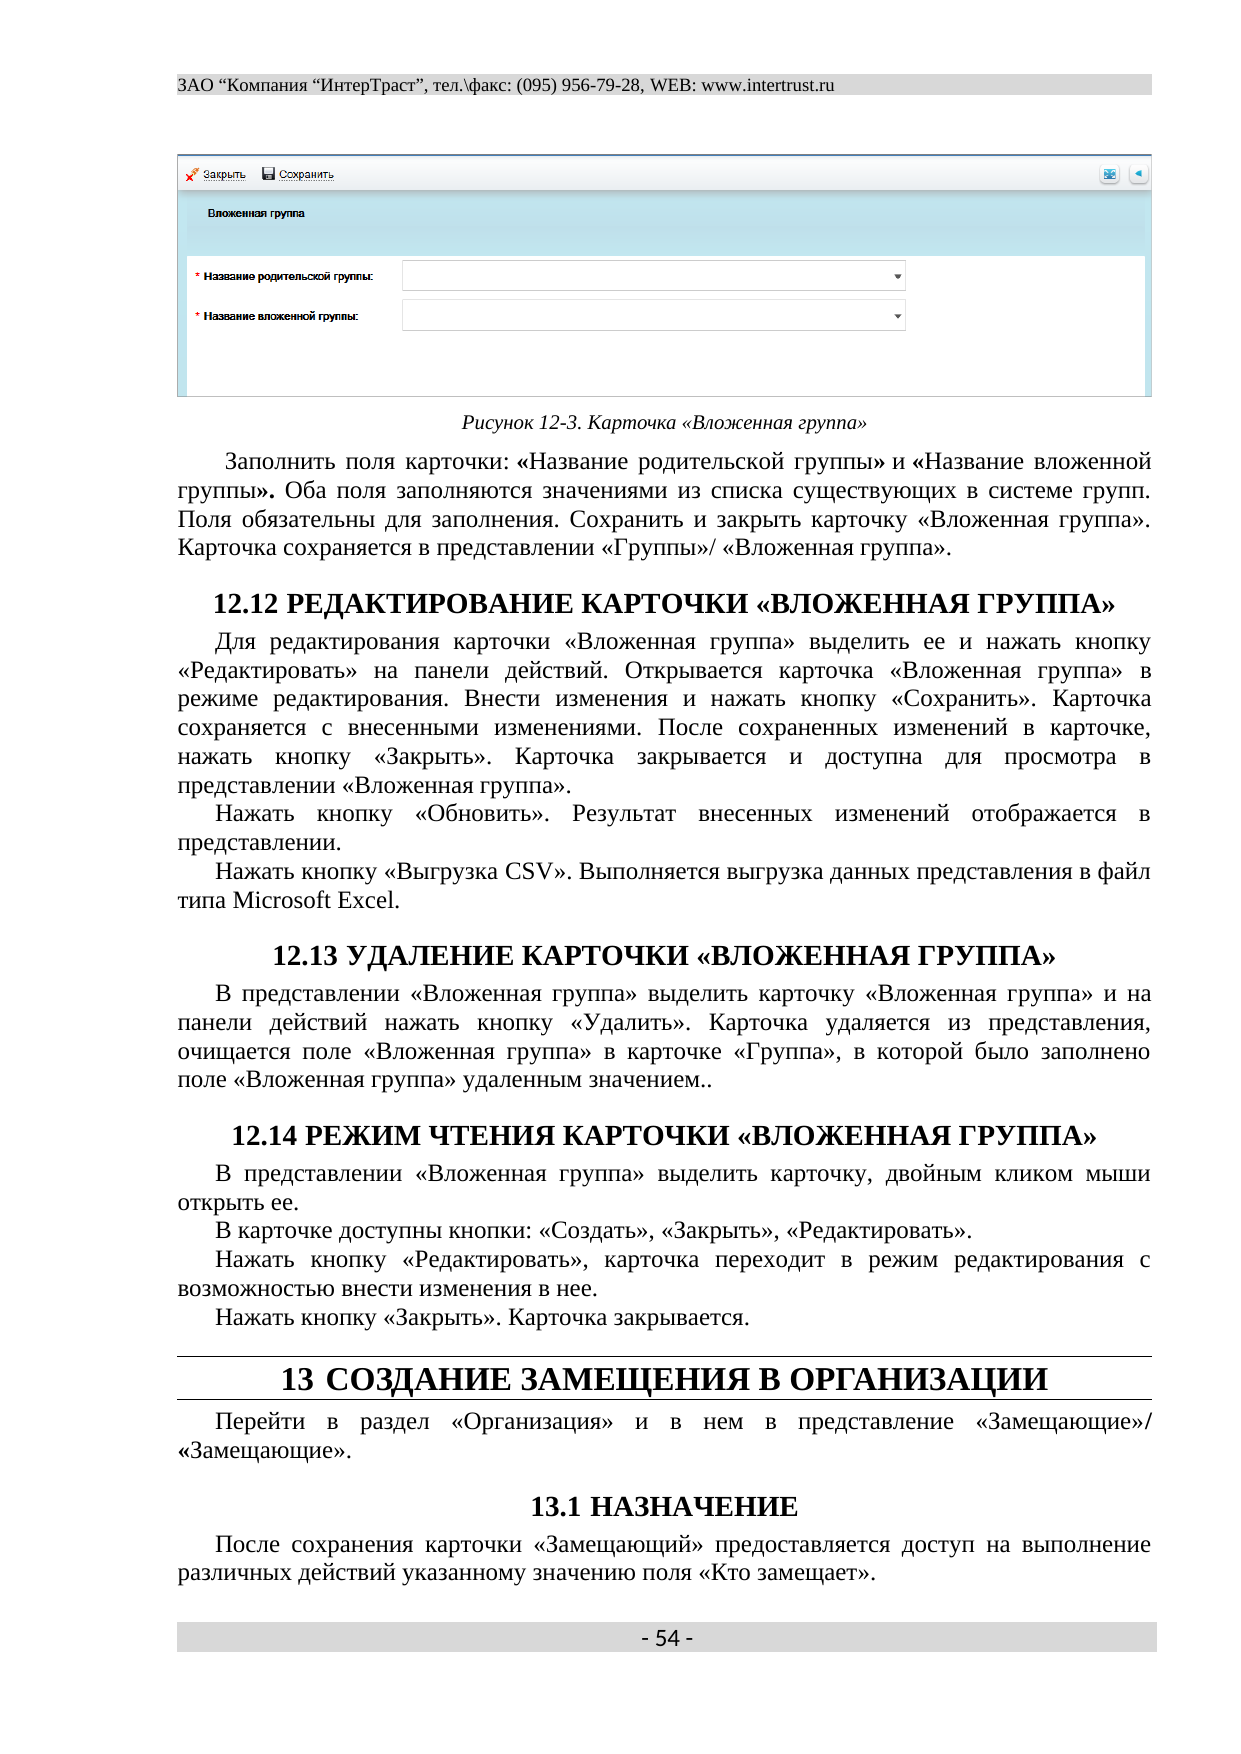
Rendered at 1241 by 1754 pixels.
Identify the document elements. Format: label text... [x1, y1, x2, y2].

text Заполнить поля карточки: «Название родительской группы» и «Название вложенной группы». Оба поля заполняются значениями из списка существующих в системе групп. Поля обязательны для заполнения. Сохранить и закрыть карточку «Вложенная группа». Карточка сохраняется в представлении «Группы»/ «Вложенная группа». [177, 446, 503, 504]
subtitle Редактирование карточки «Вложенная группа» [177, 586, 1152, 620]
text Нажать кнопку «Выгрузка CSV». Выполняется выгрузка данных представления в файл типа Microsoft Excel. [177, 856, 1152, 913]
text В представлении «Вложенная группа» выделить карточку «Вложенная группа» и на панели действий нажать кнопку «Удалить». Карточка удаляется из представления, очищается поле «Вложенная группа» в карточке «Группа», в которой было заполнено поле «Вложенная группа» удаленным значением.. [177, 978, 1152, 1093]
subtitle Создание замещения в организации [177, 1357, 1152, 1399]
text Нажать кнопку «Обновить». Результат внесенных изменений отображается в представлении. [177, 798, 1152, 856]
subtitle Удаление карточки «Вложенная группа» [177, 938, 1152, 972]
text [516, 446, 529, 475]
text В карточке доступны кнопки: «Создать», «Закрыть», «Редактировать». [177, 1216, 1152, 1244]
text После сохранения карточки «Замещающий» предоставляется доступ на выполнение различных действий указанному значению поля «Кто замещает». [177, 1529, 1152, 1586]
subtitle Режим чтения карточки «Вложенная группа» [177, 1118, 1152, 1152]
picture [177, 154, 1152, 397]
text Нажать кнопку «Редактировать», карточка переходит в режим редактирования с возможностью внести изменения в нее. [177, 1244, 1152, 1302]
text Рисунок 12-3. Карточка «Вложенная группа» [177, 409, 1152, 434]
subtitle Назначение [177, 1489, 1152, 1522]
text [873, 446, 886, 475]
text Заполнить поля карточки: «Название родительской группы» и «Название вложенной группы». Оба поля заполняются значениями из списка существующих в системе групп. Поля обязательны для заполнения. Сохранить и закрыть карточку «Вложенная группа». Карточка сохраняется в представлении «Группы»/ «Вложенная группа». [177, 532, 1152, 561]
text В представлении «Вложенная группа» выделить карточку, двойным кликом мыши открыть ее. [177, 1158, 1152, 1216]
text Для редактирования карточки «Вложенная группа» выделить ее и нажать кнопку «Редактировать» на панели действий. Открывается карточка «Вложенная группа» в режиме редактирования. Внести изменения и нажать кнопку «Сохранить». Карточка сохраняется с внесенными изменениями. После сохраненных изменений в карточке, нажать кнопку «Закрыть». Карточка закрывается и доступна для просмотра в представлении «Вложенная группа». [177, 626, 1152, 798]
text Перейти в раздел «Организация» и в нем в представление «Замещающие»/ «Замещающие». [177, 1406, 1152, 1464]
text Нажать кнопку «Закрыть». Карточка закрывается. [177, 1302, 1152, 1331]
